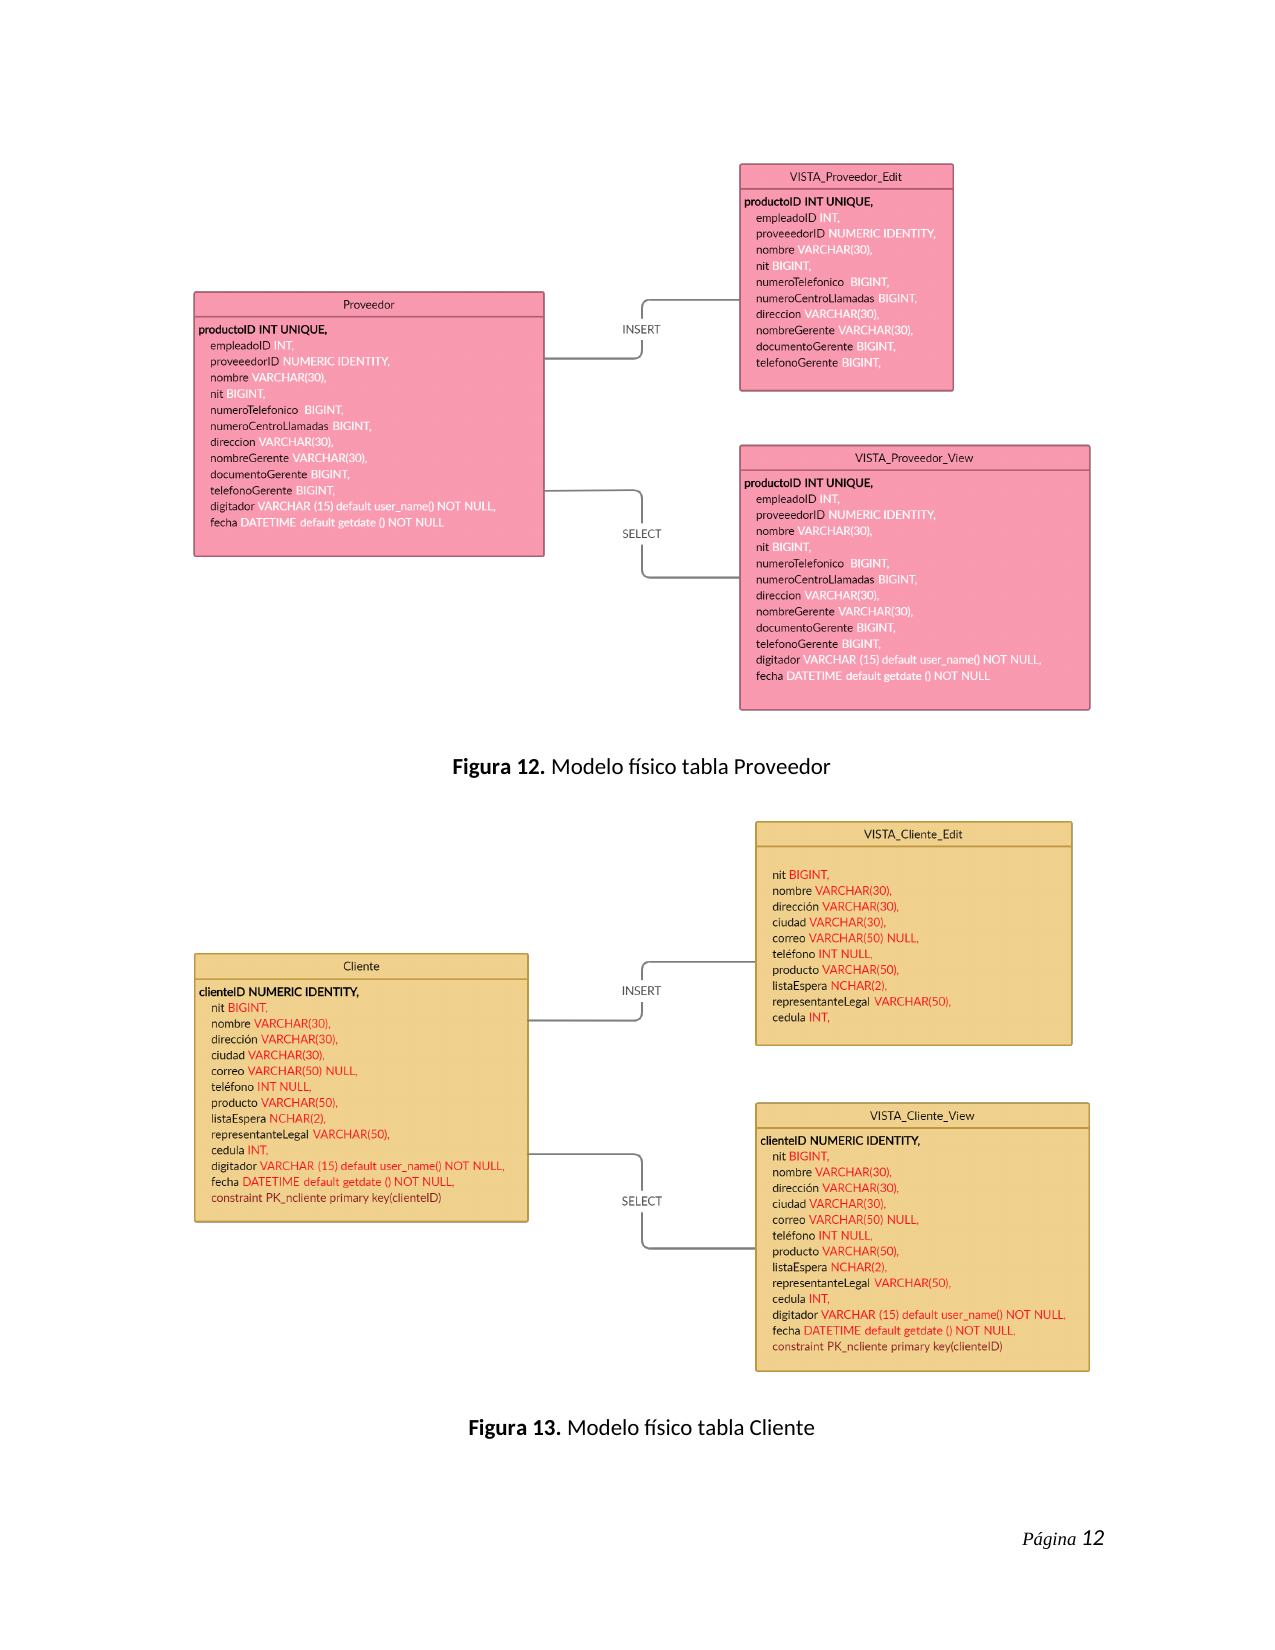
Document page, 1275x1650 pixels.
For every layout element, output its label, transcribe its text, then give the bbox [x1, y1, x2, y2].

text Figura 12. Modelo físico tabla Proveedor [177, 752, 1106, 780]
picture [177, 804, 1107, 1389]
text Figura 13. Modelo físico tabla Cliente [177, 1413, 1106, 1441]
picture [177, 147, 1107, 727]
